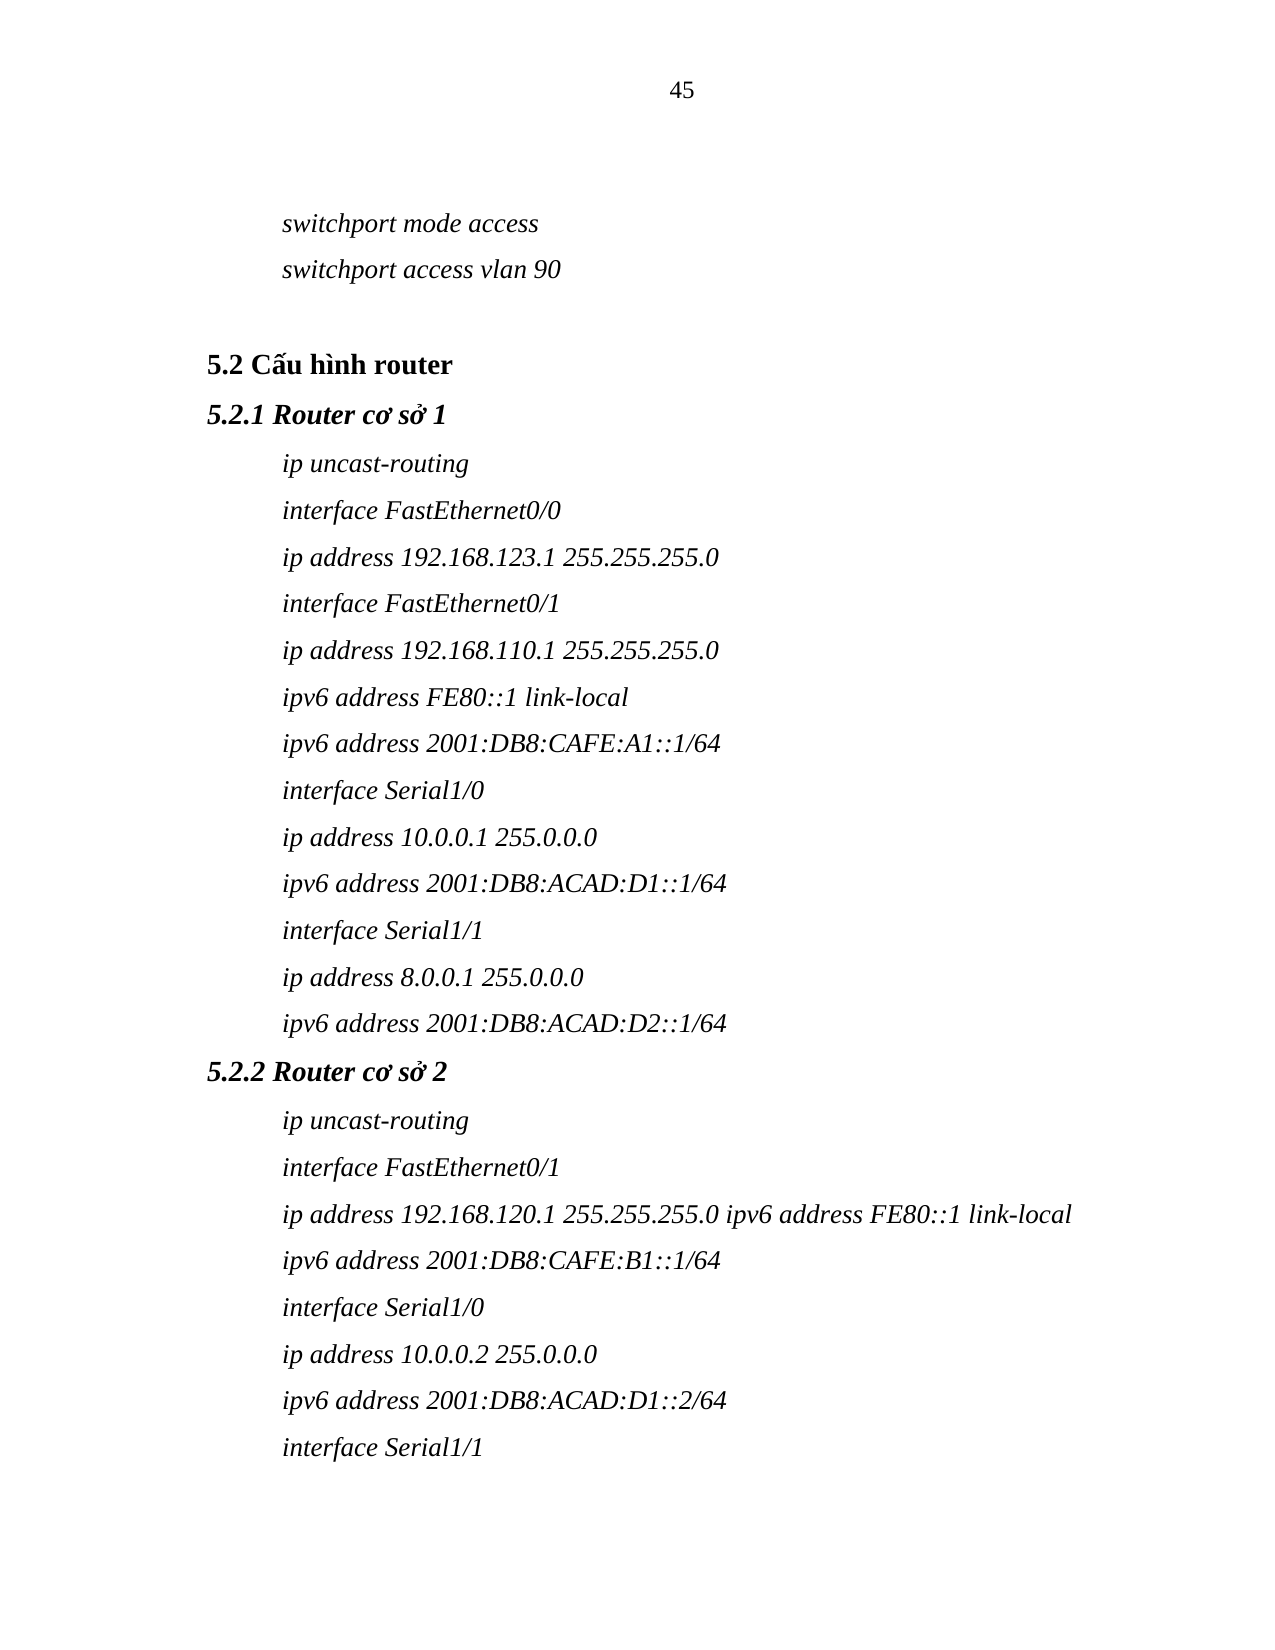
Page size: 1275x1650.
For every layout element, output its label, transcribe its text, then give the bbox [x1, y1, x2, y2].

text switchport access vlan 90 [207, 253, 1157, 284]
text ipv6 address 2001:DB8:ACAD:D2::1/64 [207, 1007, 1157, 1038]
text ipv6 address 2001:DB8:CAFE:B1::1/64 [207, 1244, 1157, 1276]
text 5.2 Cấu hình router [207, 347, 1157, 380]
text interface Serial1/0 [207, 1291, 1157, 1322]
text ip address 8.0.0.1 255.0.0.0 [207, 961, 1157, 992]
text interface FastEthernet0/0 [207, 494, 1157, 525]
text ip uncast-routing [207, 1104, 1157, 1136]
text ip address 192.168.123.1 255.255.255.0 [207, 541, 1157, 572]
text ip address 10.0.0.2 255.0.0.0 [207, 1338, 1157, 1369]
text switchport mode access [207, 207, 1157, 238]
text ip address 10.0.0.1 255.0.0.0 [207, 821, 1157, 852]
text ipv6 address 2001:DB8:CAFE:A1::1/64 [207, 727, 1157, 758]
text ip address 192.168.110.1 255.255.255.0 [207, 634, 1157, 665]
text ip address 192.168.120.1 255.255.255.0 ipv6 address FE80::1 link-local [207, 1198, 1157, 1229]
text interface Serial1/1 [207, 1431, 1157, 1462]
text interface FastEthernet0/1 [207, 587, 1157, 618]
text 5.2.2 Router cơ sở 2 [207, 1054, 1157, 1088]
text interface Serial1/0 [207, 774, 1157, 805]
text ipv6 address 2001:DB8:ACAD:D1::2/64 [207, 1384, 1157, 1416]
text ip uncast-routing [207, 447, 1157, 478]
text ipv6 address FE80::1 link-local [207, 681, 1157, 712]
text 5.2.1 Router cơ sở 1 [207, 397, 1157, 431]
text ipv6 address 2001:DB8:ACAD:D1::1/64 [207, 867, 1157, 898]
text interface Serial1/1 [207, 914, 1157, 945]
text interface FastEthernet0/1 [207, 1151, 1157, 1182]
